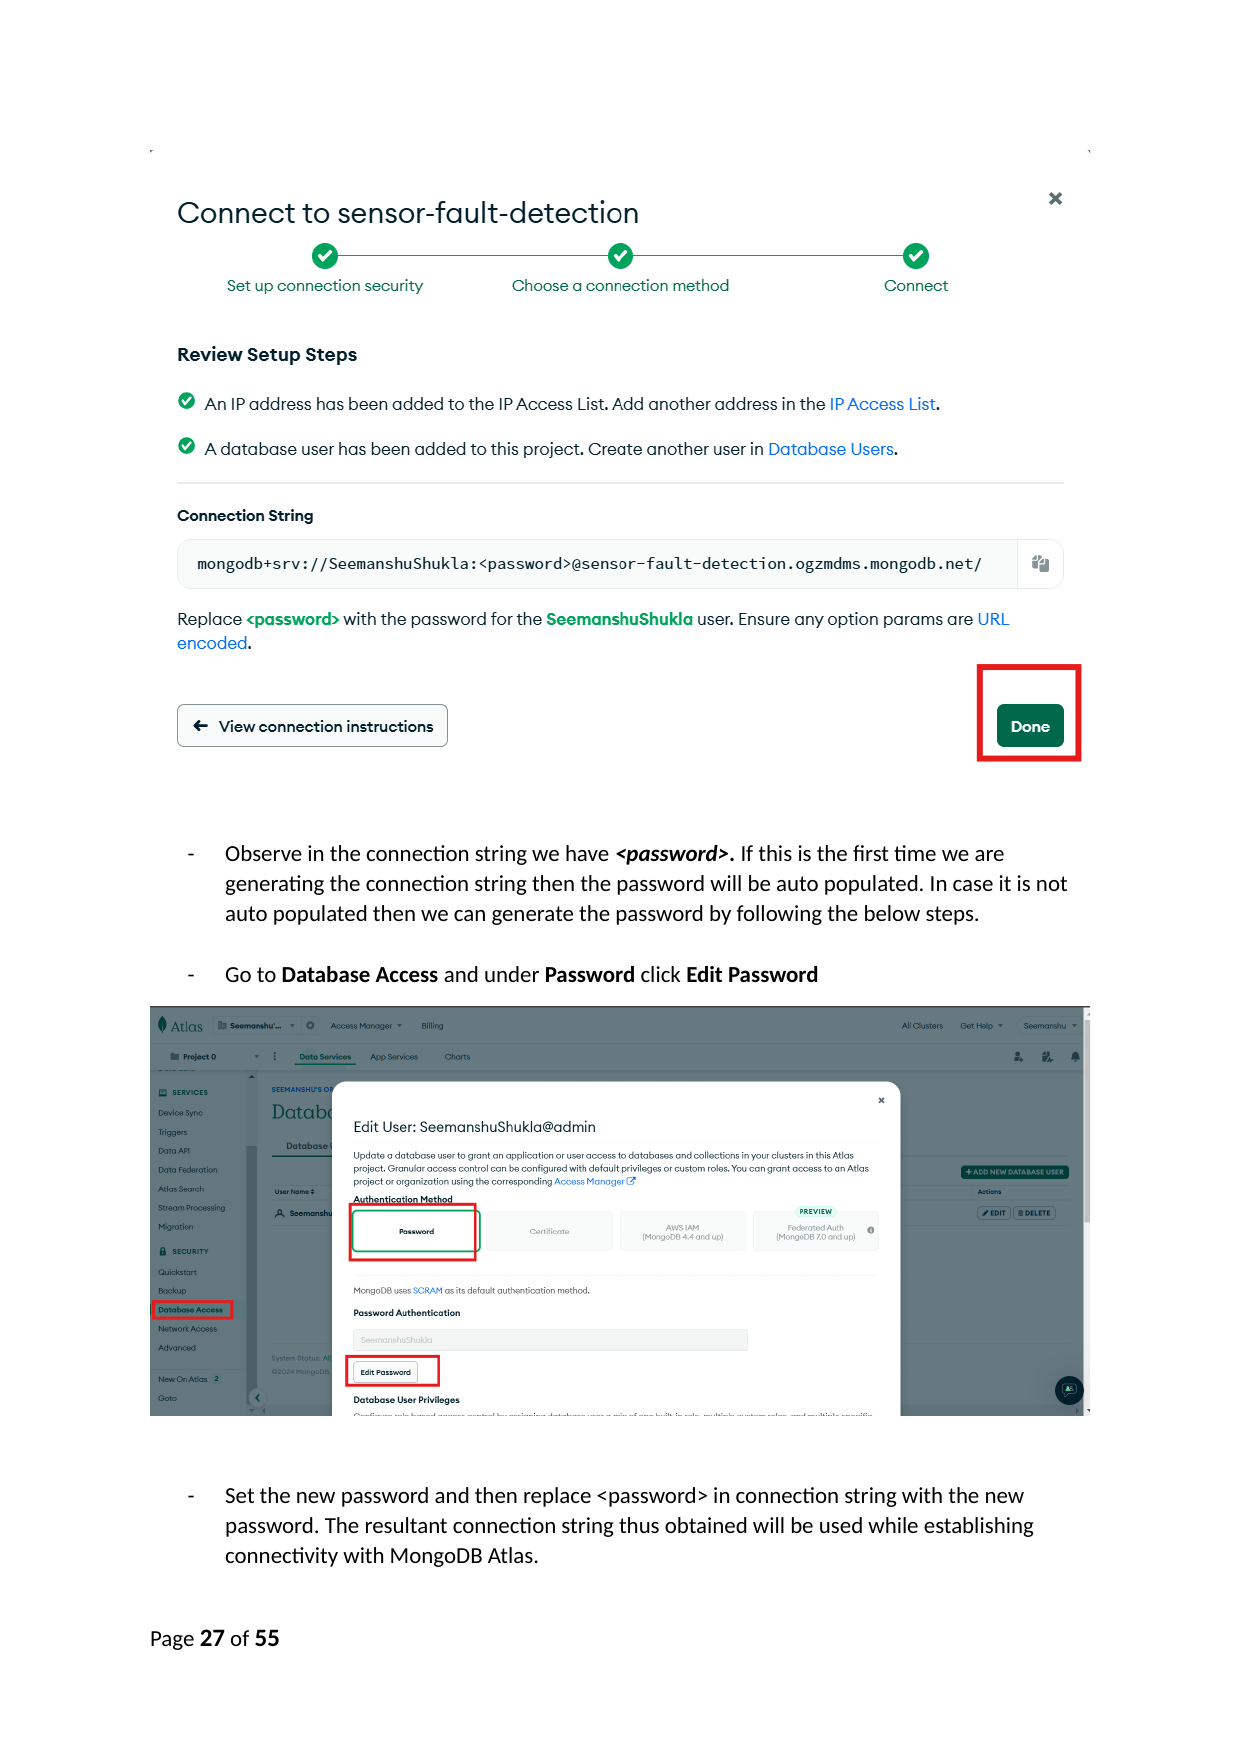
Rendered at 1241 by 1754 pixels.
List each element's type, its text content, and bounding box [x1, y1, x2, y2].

list Go to Database Access and under Password click Edit Password [187, 960, 1090, 988]
list Set the new password and then replace <password> in connection string with the new password. The resultant connection string thus obtained will be used while establishing connectivity with MongoDB Atlas. [187, 1481, 1090, 1569]
picture [150, 150, 1091, 774]
list Observe in the connection string we have <password>. If this is the first time we are generating the connection string then the password will be auto populated. In case it is not auto populated then we can generate the password by following the below steps. [187, 839, 1090, 927]
picture [150, 1006, 1091, 1416]
